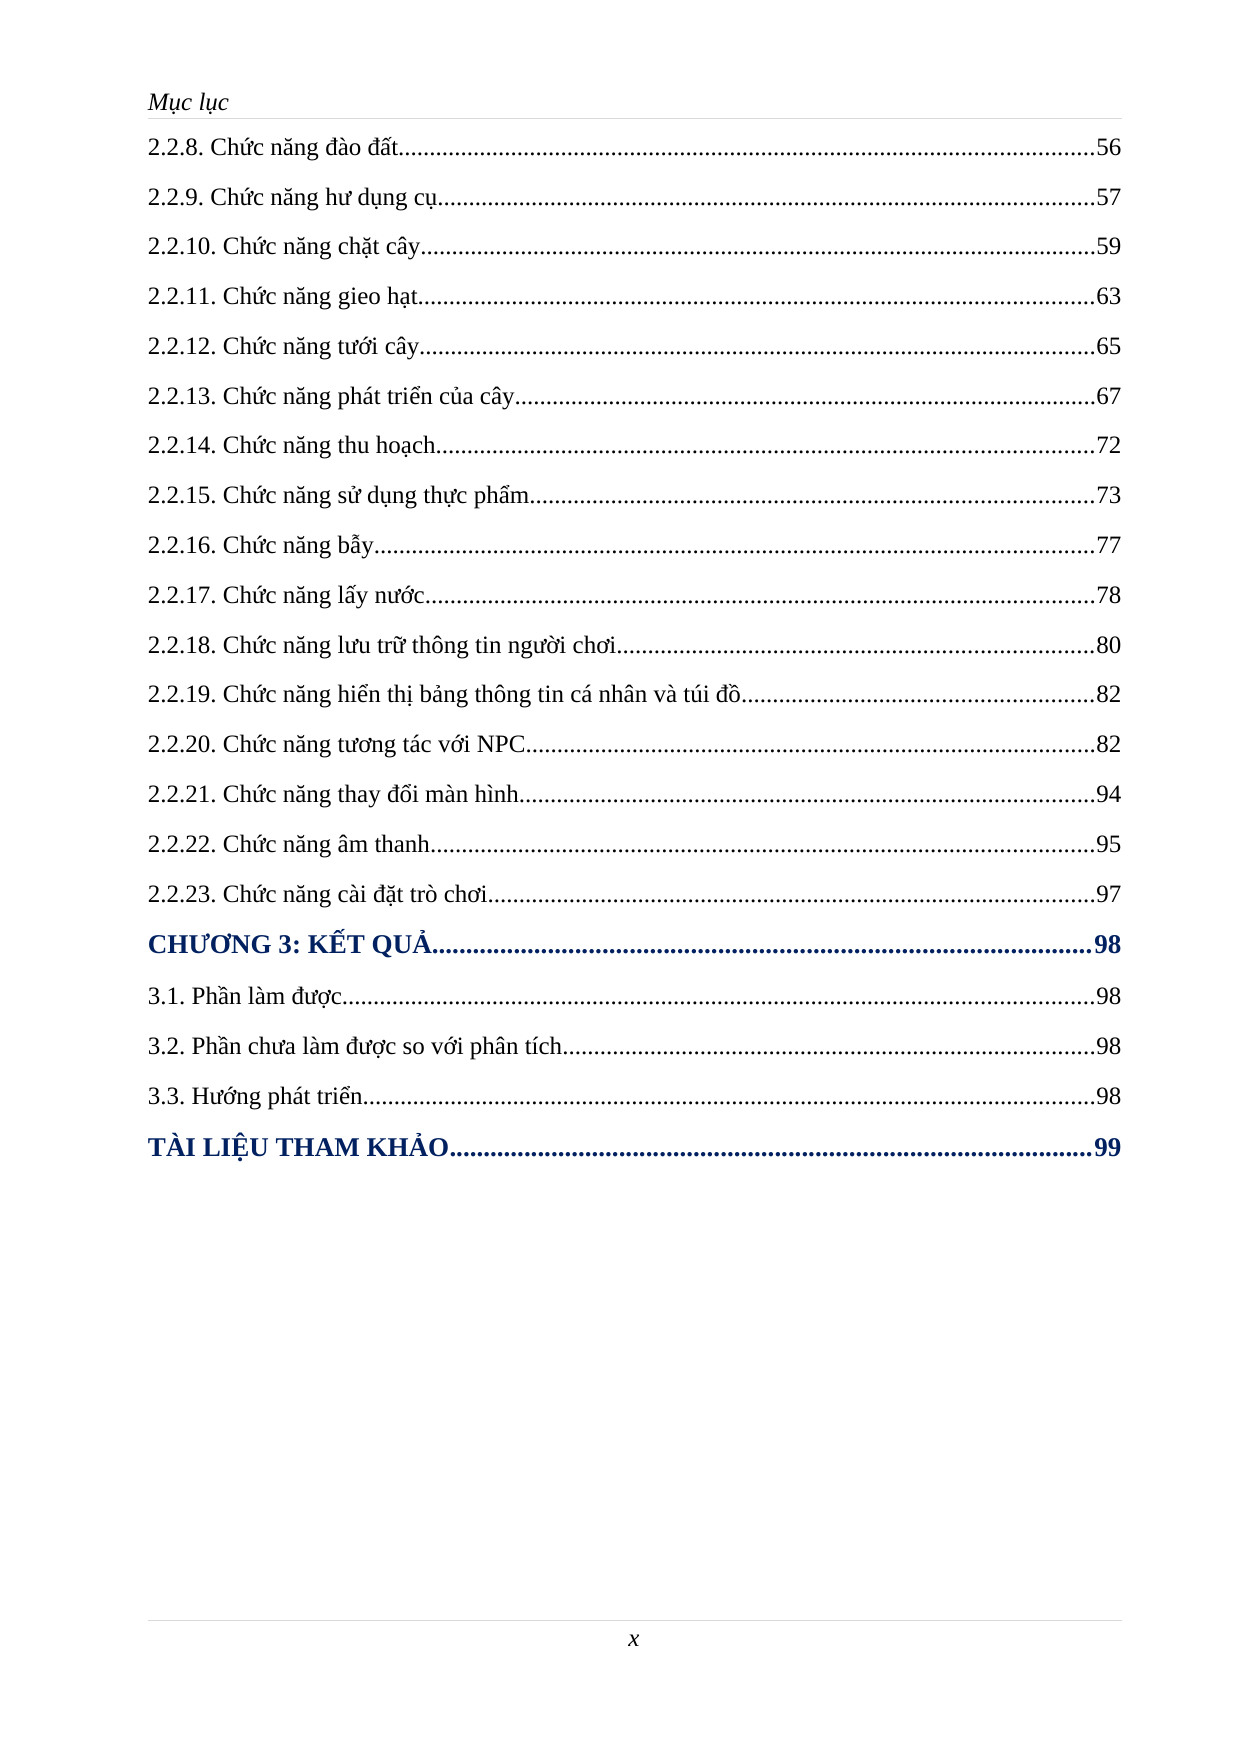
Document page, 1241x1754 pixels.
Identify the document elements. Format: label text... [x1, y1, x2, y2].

text TÀI LIỆU THAM KHẢO 99 [148, 1131, 1122, 1162]
text 2.2.21. Chức năng thay đổi màn hình 94 [148, 779, 1122, 808]
text 2.2.9. Chức năng hư dụng cụ 57 [148, 182, 1122, 210]
text 2.2.18. Chức năng lưu trữ thông tin người chơi 80 [148, 630, 1122, 658]
text 2.2.23. Chức năng cài đặt trò chơi 97 [148, 879, 1122, 907]
text 2.2.20. Chức năng tương tác với NPC 82 [148, 729, 1122, 758]
text 2.2.14. Chức năng thu hoạch 72 [148, 431, 1122, 459]
text 2.2.19. Chức năng hiển thị bảng thông tin cá nhân và túi đồ 82 [148, 679, 1122, 708]
text 3.3. Hướng phát triển 98 [148, 1081, 1122, 1110]
text 3.1. Phần làm được 98 [148, 981, 1122, 1010]
text CHƯƠNG 3: KẾT QUẢ 98 [148, 928, 1122, 960]
text 2.2.13. Chức năng phát triển của cây 67 [148, 381, 1122, 409]
text 2.2.22. Chức năng âm thanh 95 [148, 829, 1122, 858]
text 2.2.16. Chức năng bẫy 77 [148, 530, 1122, 559]
text 2.2.15. Chức năng sử dụng thực phẩm 73 [148, 480, 1122, 509]
text 2.2.8. Chức năng đào đất 56 [148, 132, 1122, 161]
text 2.2.17. Chức năng lấy nước 78 [148, 580, 1122, 609]
text 2.2.12. Chức năng tưới cây 65 [148, 331, 1122, 360]
text 2.2.11. Chức năng gieo hạt 63 [148, 281, 1122, 310]
text 2.2.10. Chức năng chặt cây 59 [148, 231, 1122, 260]
text 3.2. Phần chưa làm được so với phân tích 98 [148, 1031, 1122, 1060]
